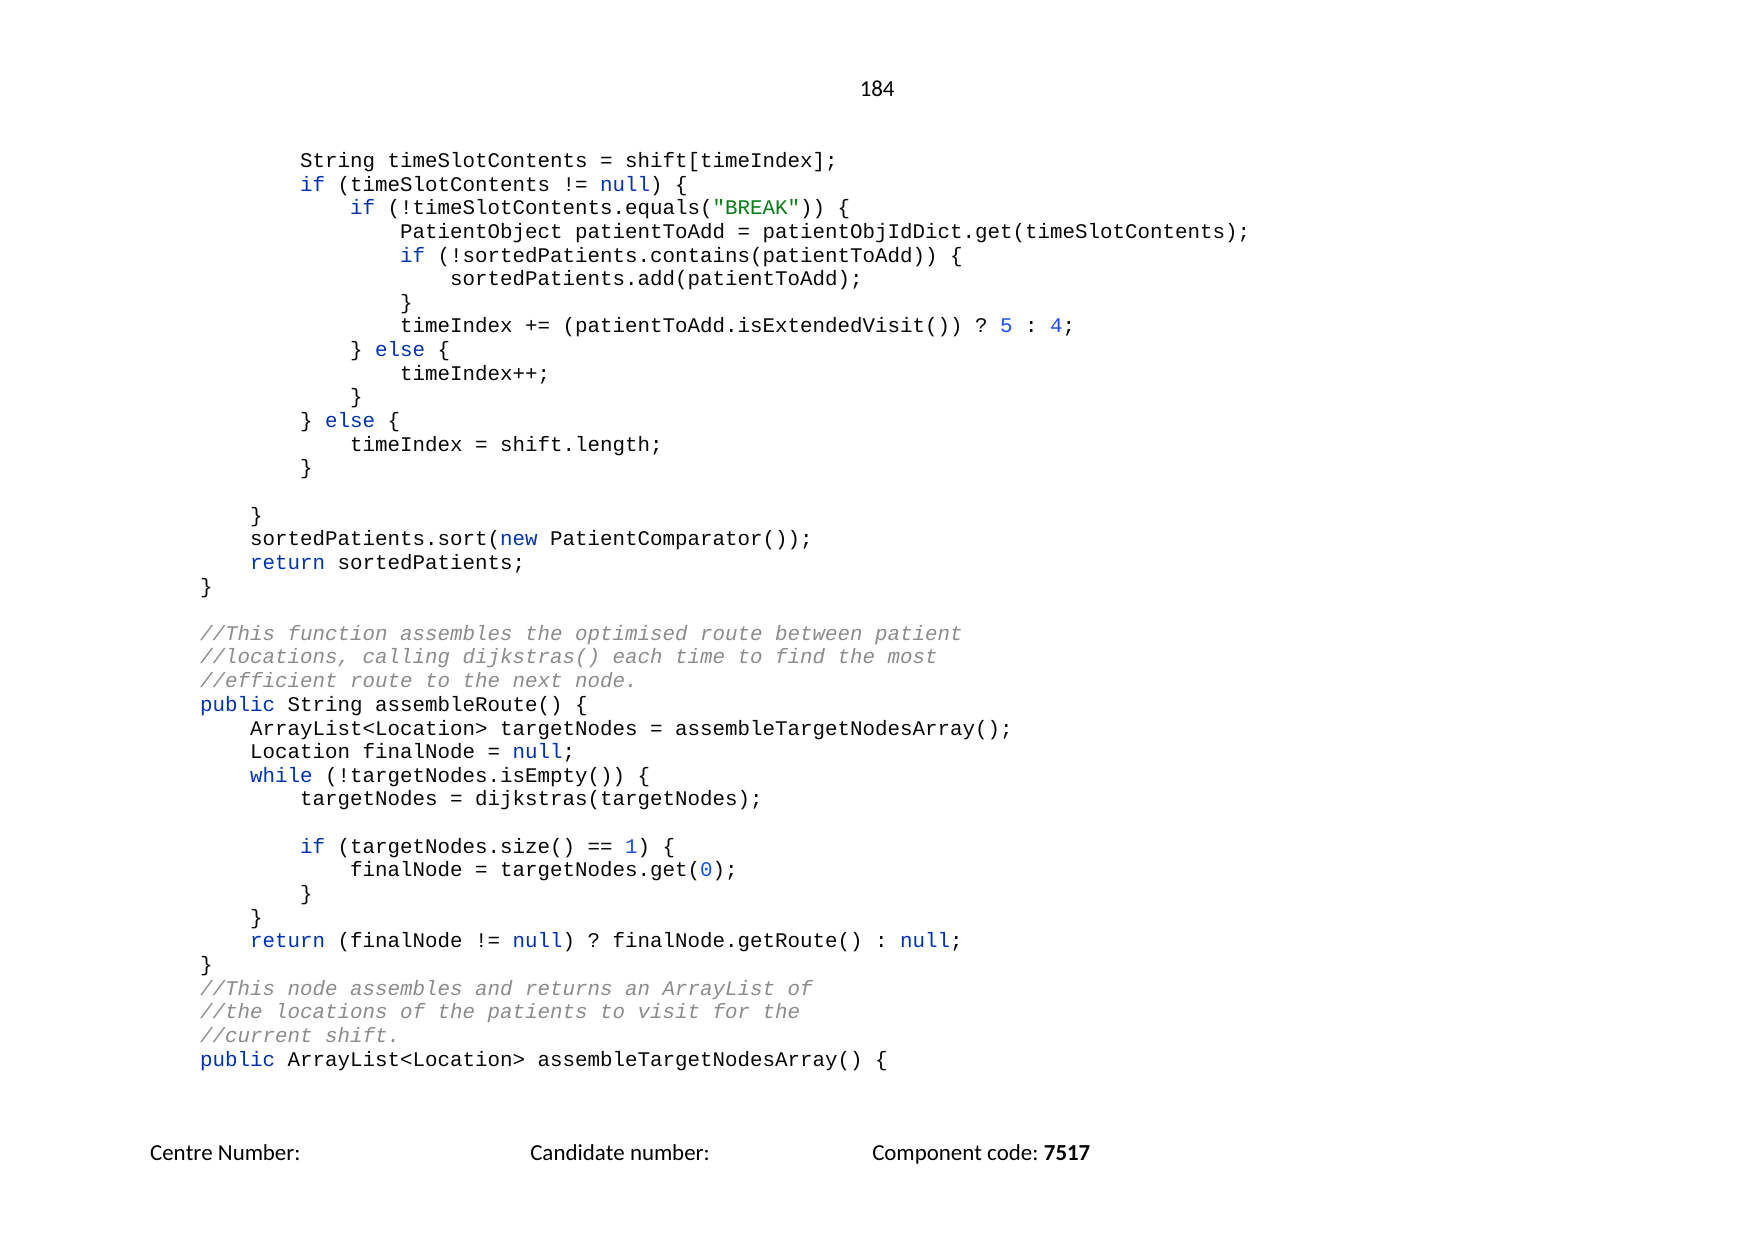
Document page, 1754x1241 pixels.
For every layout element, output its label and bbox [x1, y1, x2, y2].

text [150, 150, 1604, 1072]
